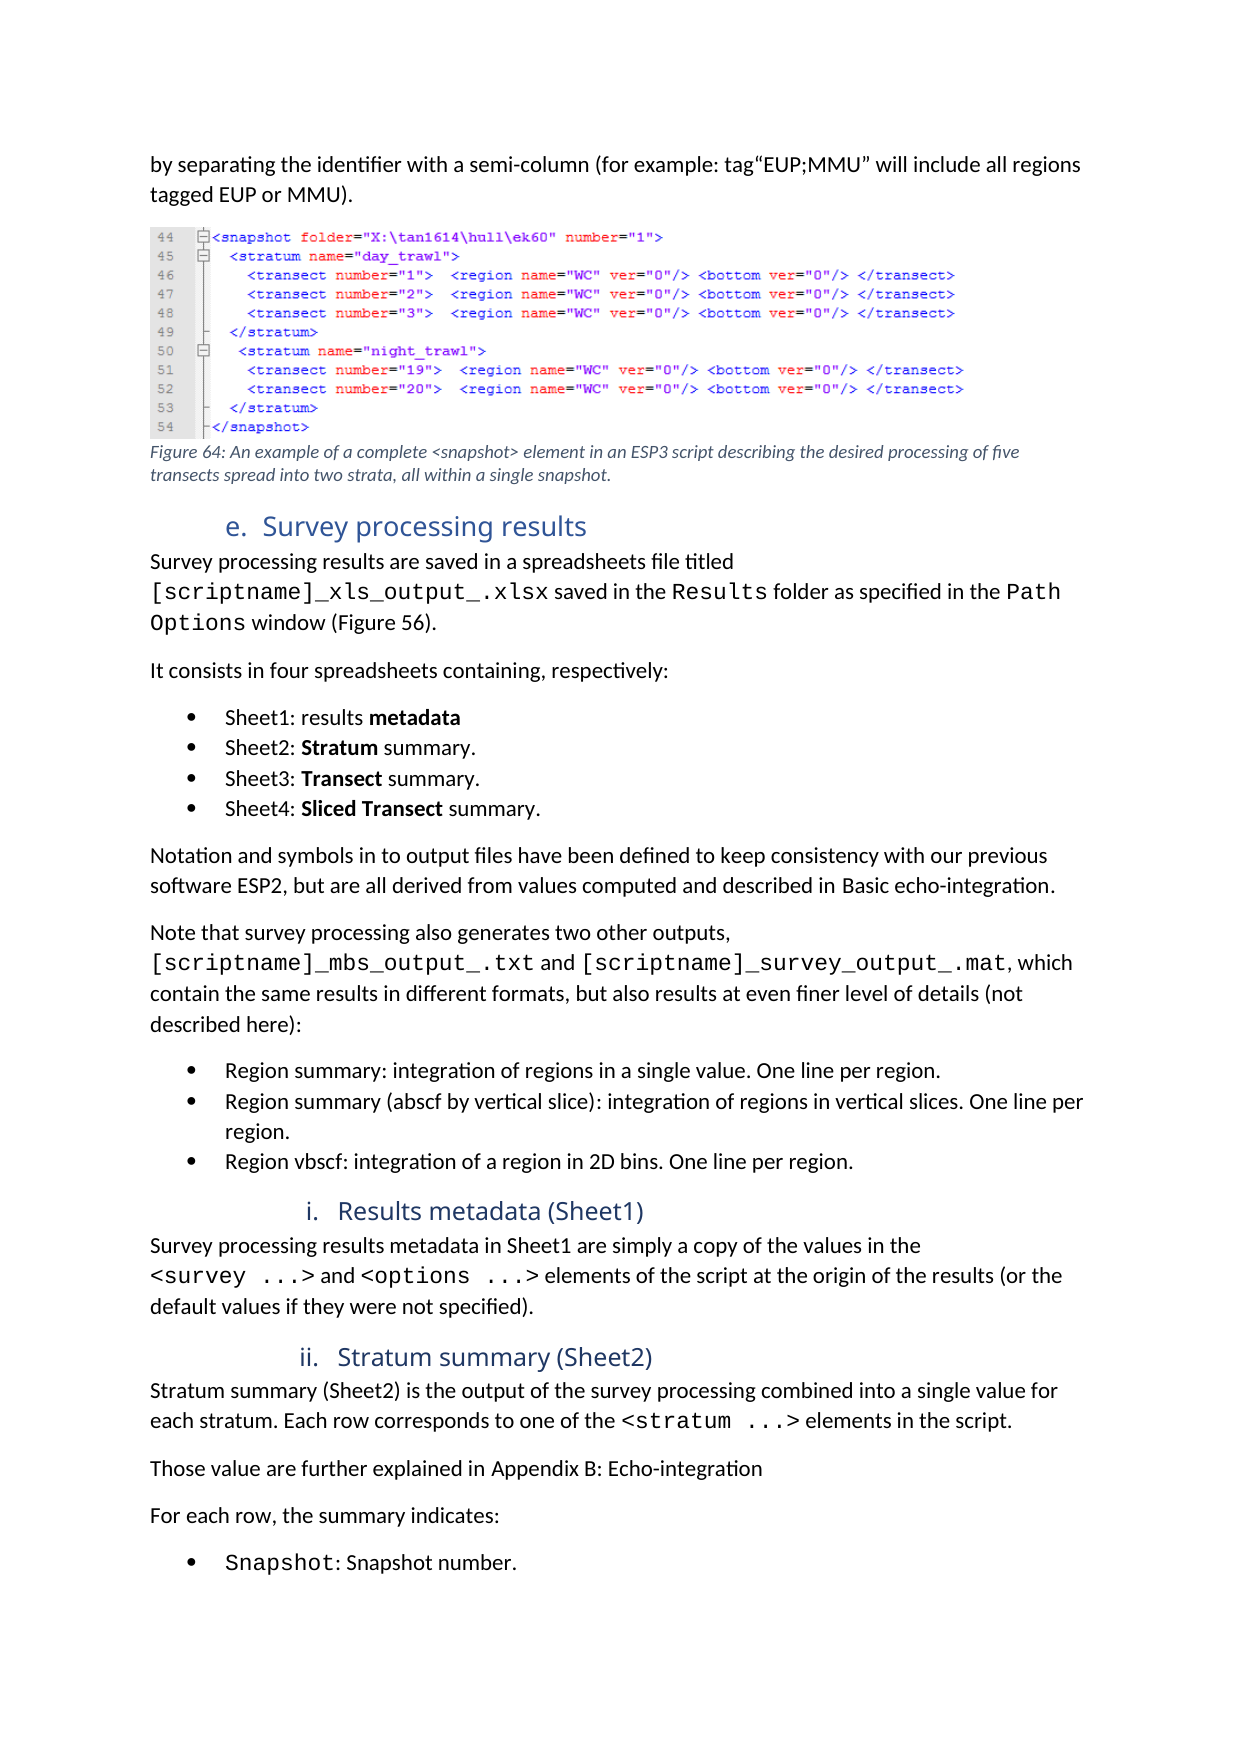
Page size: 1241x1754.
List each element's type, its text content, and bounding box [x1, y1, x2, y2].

text Note that survey processing also generates two other outputs, [scriptname]_mbs_output_.txt and [scriptname]_survey_output_.mat, which contain the same results in different formats, but also results at even finer level of details (not described here): [150, 918, 1090, 1038]
text It consists in four spreadsheets containing, respectively: [150, 656, 1090, 684]
list Snapshot: Snapshot number. [187, 1548, 1090, 1577]
text Survey processing results metadata in Sheet1 are simply a copy of the values in the <survey ...> and <options ...> elements of the script at the origin of the results (or the default values if they were not specified). [150, 1231, 1090, 1320]
text Those value are further explained in Appendix B: Echo-integration [150, 1454, 1090, 1482]
text For each row, the summary indicates: [150, 1501, 1090, 1529]
subtitle Stratum summary (Sheet2) [319, 1339, 1090, 1373]
list Sheet4: Sliced Transect summary. [187, 794, 1090, 822]
list Region vbscf: integration of a region in 2D bins. One line per region. [187, 1147, 1090, 1175]
list Sheet1: results metadata [187, 703, 1090, 731]
subtitle Results metadata (Sheet1) [319, 1194, 1090, 1228]
picture [150, 227, 978, 439]
list Region summary: integration of regions in a single value. One line per region. [187, 1057, 1090, 1084]
list Sheet2: Stratum summary. [187, 733, 1090, 762]
text Notation and symbols in to output files have been defined to keep consistency with our previous software ESP2, but are all derived from values computed and described in Basic echo-integration. [150, 841, 1090, 899]
text Stratum summary (Sheet2) is the output of the survey processing combined into a single value for each stratum. Each row corresponds to one of the <stratum ...> elements in the script. [150, 1376, 1090, 1435]
list Sheet3: Transect summary. [187, 764, 1090, 792]
text Survey processing results are saved in a spreadsheets file titled [scriptname]_xls_output_.xlsx saved in the Results folder as specified in the Path Options window (Figure 56). [150, 547, 1090, 637]
list Region summary (abscf by vertical slice): integration of regions in vertical slices. One line per region. [187, 1087, 1090, 1145]
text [150, 150, 1090, 208]
subtitle Survey processing results [225, 507, 1090, 544]
